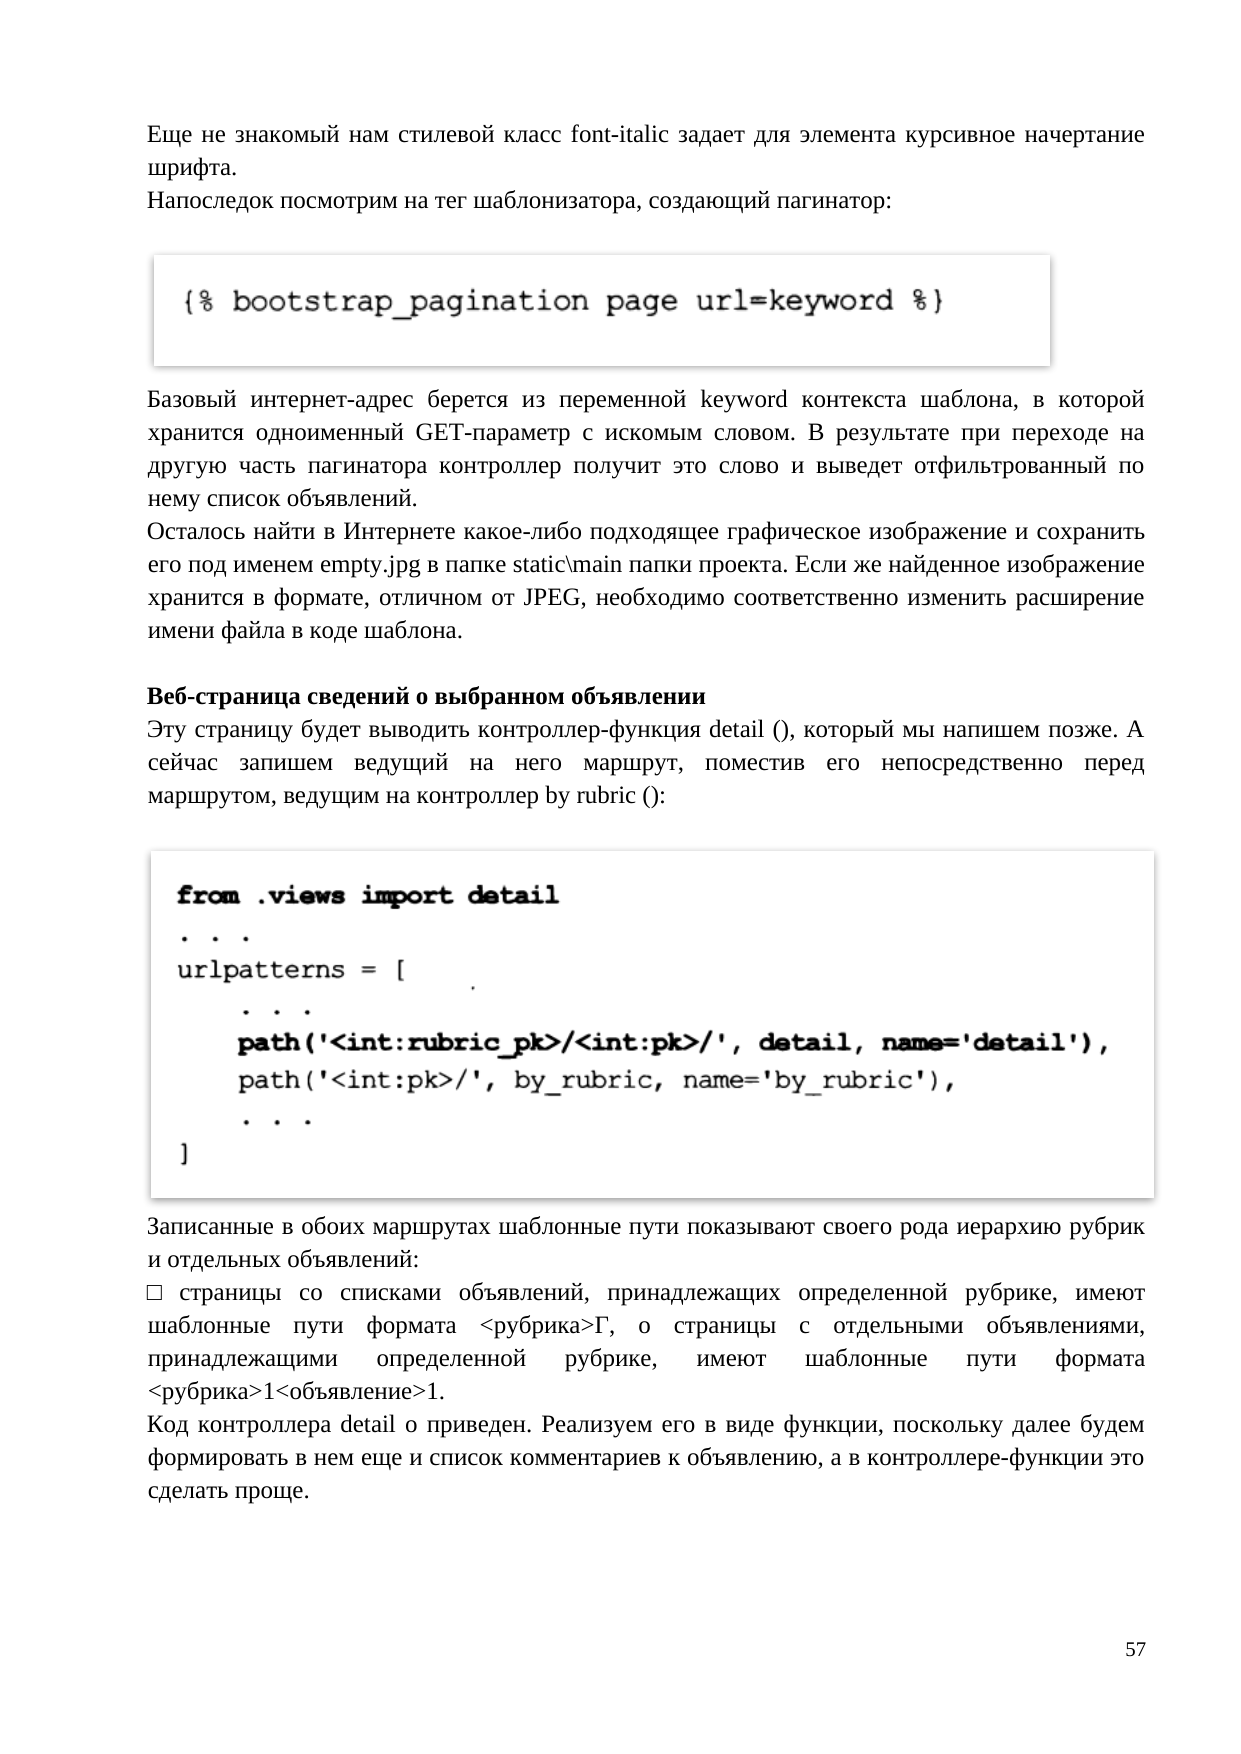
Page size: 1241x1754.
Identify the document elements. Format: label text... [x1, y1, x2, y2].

text Осталось найти в Интернете какое-либо подходящее графическое изображение и сохранить его под именем empty.jpg в папке static\main папки проекта. Если же найденное изображение хранится в формате, отличном от JPEG, необходимо соответственно изменить расширение имени файла в коде шаблона. [147, 516, 1146, 644]
text Код контроллера detail о приведен. Реализуем его в виде функции, поскольку далее будем формировать в нем еще и список комментариев к объявлению, а в контроллере-функции это сделать проще. [147, 1409, 1146, 1504]
text Напоследок посмотрим на тег шаблонизатора, создающий пагинатор: [147, 185, 1146, 214]
text Базовый интернет-адрес берется из переменной keyword контекста шаблона, в которой хранится одноименный GET-параметр с искомым словом. В результате при переходе на другую часть пагинатора контроллер получит это слово и выведет отфильтрованный по нему список объявлений. [147, 384, 1146, 512]
text Веб-страница сведений о выбранном объявлении [147, 681, 1146, 710]
text □ страницы со списками объявлений, принадлежащих определенной рубрике, имеют шаблонные пути формата <рубрика>Г, о страницы с отдельными объявлениями, принадлежащими определенной рубрике, имеют шаблонные пути формата <рубрика>1<объявление>1. [147, 1277, 1146, 1405]
picture [165, 865, 1140, 1183]
text Записанные в обоих маршрутах шаблонные пути показывают своего рода иерархию рубрик и отдельных объявлений: [147, 1211, 1146, 1273]
text Еще не знакомый нам стилевой класс font-italic задает для элемента курсивное начертание шрифта. [147, 119, 1146, 181]
text Эту страницу будет выводить контроллер-функция detail (), который мы напишем позже. А сейчас запишем ведущий на него маршрут, поместив его непосредственно перед маршрутом, ведущим на контроллер by rubric (): [147, 714, 1146, 809]
picture [168, 270, 1036, 351]
